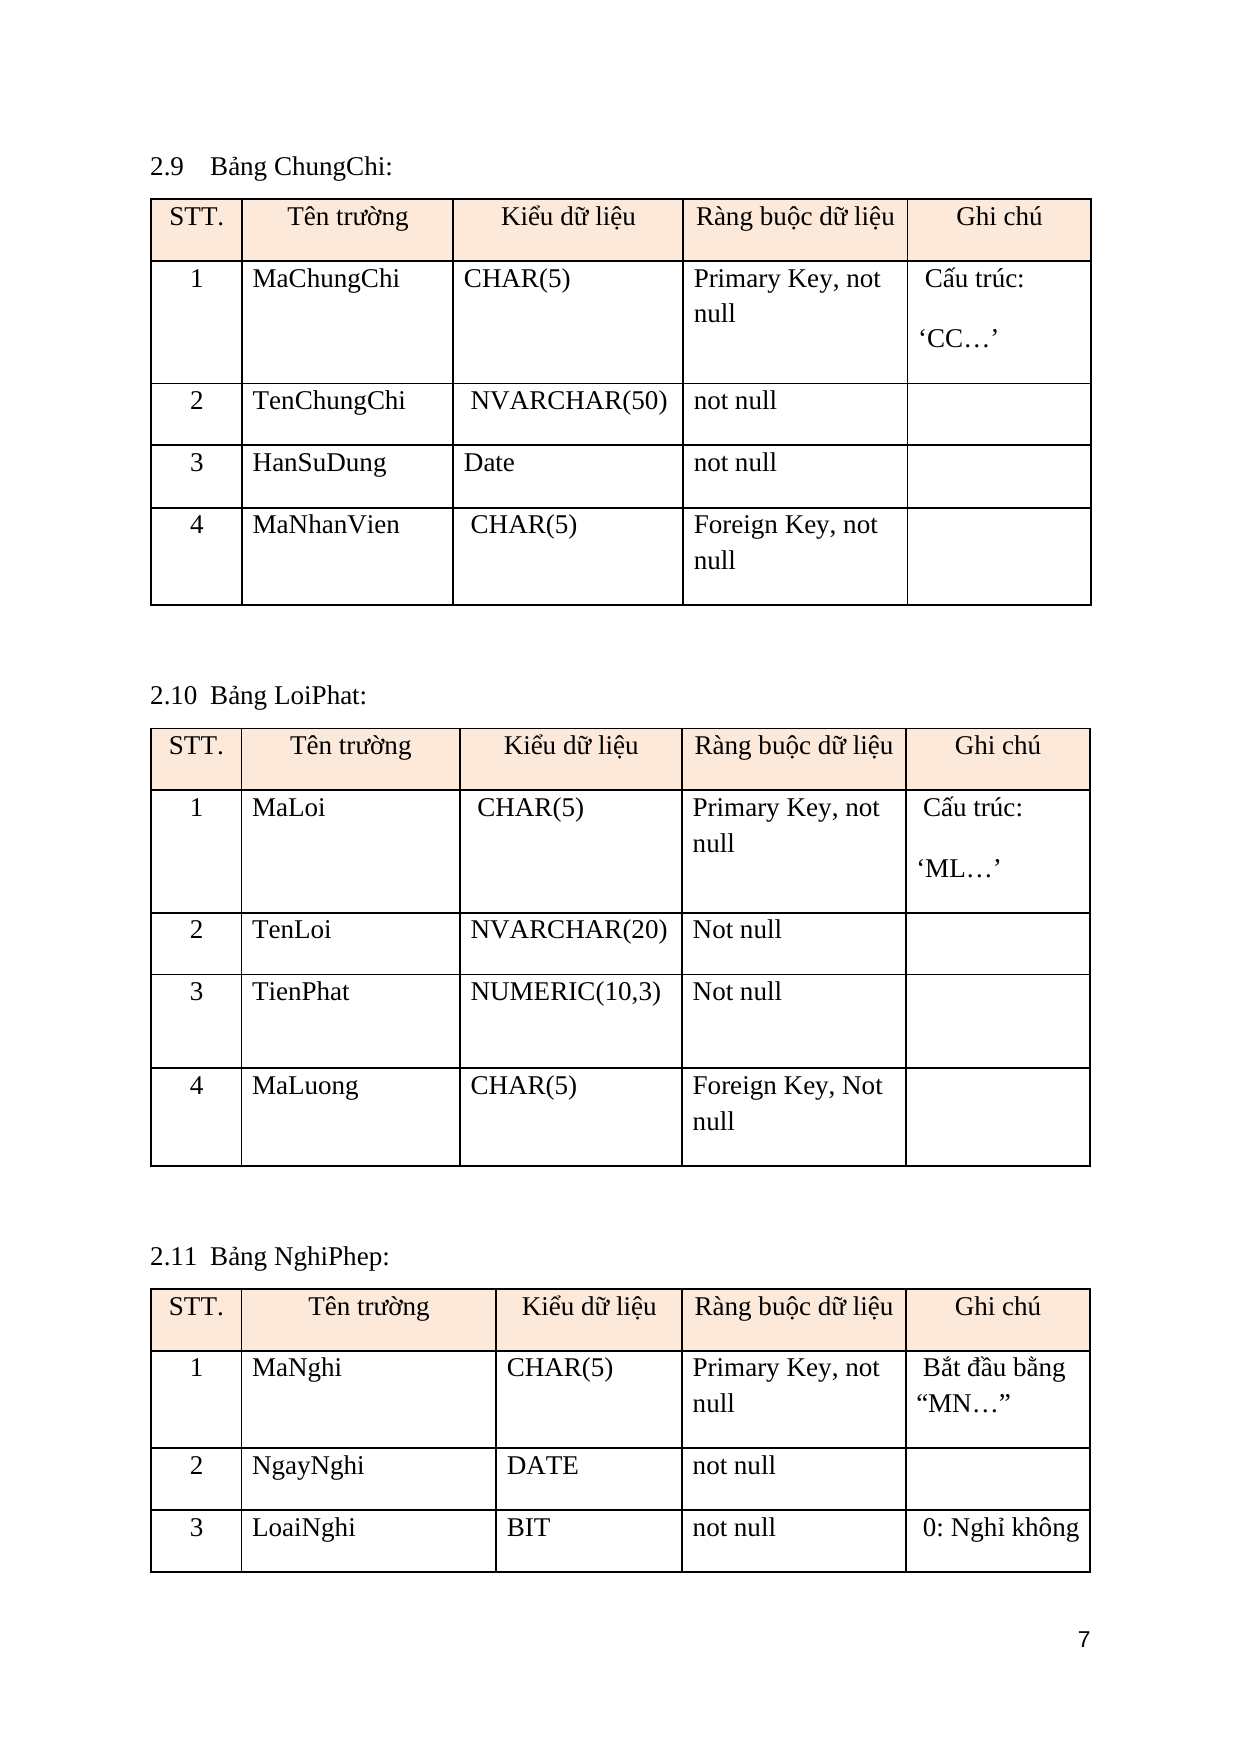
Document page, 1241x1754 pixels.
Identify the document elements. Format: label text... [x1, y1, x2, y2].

table_cell [908, 384, 1090, 444]
table_cell NUMERIC(10,3) [461, 975, 681, 1067]
table_cell Foreign Key, Not null [683, 1069, 905, 1165]
table_header Kiểu dữ liệu [454, 200, 682, 260]
table_header STT. [152, 729, 241, 789]
table_cell TenChungChi [243, 384, 452, 444]
table_cell 3 [152, 975, 241, 1067]
table_cell 1 [152, 1352, 241, 1447]
table_header STT. [152, 1290, 241, 1350]
table_header Ghi chú [907, 729, 1089, 789]
table_cell Primary Key, not null [683, 791, 905, 912]
table_cell [907, 914, 1089, 973]
table_cell [907, 975, 1089, 1067]
table_cell MaLoi [242, 791, 459, 912]
table_header Ràng buộc dữ liệu [683, 1290, 905, 1350]
table_cell not null [683, 1511, 905, 1571]
table_cell 2 [152, 914, 241, 973]
table_cell BIT [497, 1511, 681, 1571]
table_cell Bắt đầu bằng “MN…” [907, 1352, 1089, 1447]
table_cell 4 [152, 509, 241, 604]
table_cell CHAR(5) [497, 1352, 681, 1447]
table_cell [907, 1449, 1089, 1509]
table_cell MaLuong [242, 1069, 459, 1165]
table_header Tên trường [243, 200, 452, 260]
table_cell [908, 446, 1090, 507]
table_cell LoaiNghi [242, 1511, 495, 1571]
table_header STT. [152, 200, 241, 260]
table_cell MaChungChi [243, 262, 452, 382]
table_cell TenLoi [242, 914, 459, 973]
table_cell NVARCHAR(50) [454, 384, 682, 444]
table_cell 2 [152, 1449, 241, 1509]
table_cell NVARCHAR(20) [461, 914, 681, 973]
table_cell Foreign Key, not null [684, 509, 907, 604]
table_cell 1 [152, 262, 241, 382]
table_cell [908, 509, 1090, 604]
table_cell 3 [152, 1511, 241, 1571]
table_header Tên trường [242, 729, 459, 789]
table_cell Date [454, 446, 682, 507]
table_header Kiểu dữ liệu [461, 729, 681, 789]
table_header Ràng buộc dữ liệu [684, 200, 907, 260]
table_cell CHAR(5) [461, 791, 681, 912]
subtitle Bảng NghiPhep: [150, 1240, 1090, 1271]
table_cell 4 [152, 1069, 241, 1165]
subtitle Bảng LoiPhat: [150, 679, 1090, 710]
subtitle Bảng ChungChi: [150, 150, 1090, 181]
table_cell Primary Key, not null [684, 262, 907, 382]
table_header Ràng buộc dữ liệu [683, 729, 905, 789]
table_header Ghi chú [908, 200, 1090, 260]
table_cell 2 [152, 384, 241, 444]
table_cell Primary Key, not null [683, 1352, 905, 1447]
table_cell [907, 1511, 1089, 1571]
table_cell NgayNghi [242, 1449, 495, 1509]
table_header Tên trường [242, 1290, 495, 1350]
table_cell 3 [152, 446, 241, 507]
table_cell CHAR(5) [461, 1069, 681, 1165]
table_cell DATE [497, 1449, 681, 1509]
table_header Kiểu dữ liệu [497, 1290, 681, 1350]
table_cell 1 [152, 791, 241, 912]
table_cell Not null [683, 914, 905, 973]
table_cell Cấu trúc: ‘CC…’ [908, 262, 1090, 382]
table_cell not null [684, 446, 907, 507]
table_cell CHAR(5) [454, 509, 682, 604]
table_cell not null [684, 384, 907, 444]
table_cell TienPhat [242, 975, 459, 1067]
table_cell MaNhanVien [243, 509, 452, 604]
table_cell [907, 1069, 1089, 1165]
table_cell Cấu trúc: ‘ML…’ [907, 791, 1089, 912]
table_cell HanSuDung [243, 446, 452, 507]
table_cell CHAR(5) [454, 262, 682, 382]
table_cell Not null [683, 975, 905, 1067]
table_header Ghi chú [907, 1290, 1089, 1350]
table_cell MaNghi [242, 1352, 495, 1447]
table_cell not null [683, 1449, 905, 1509]
